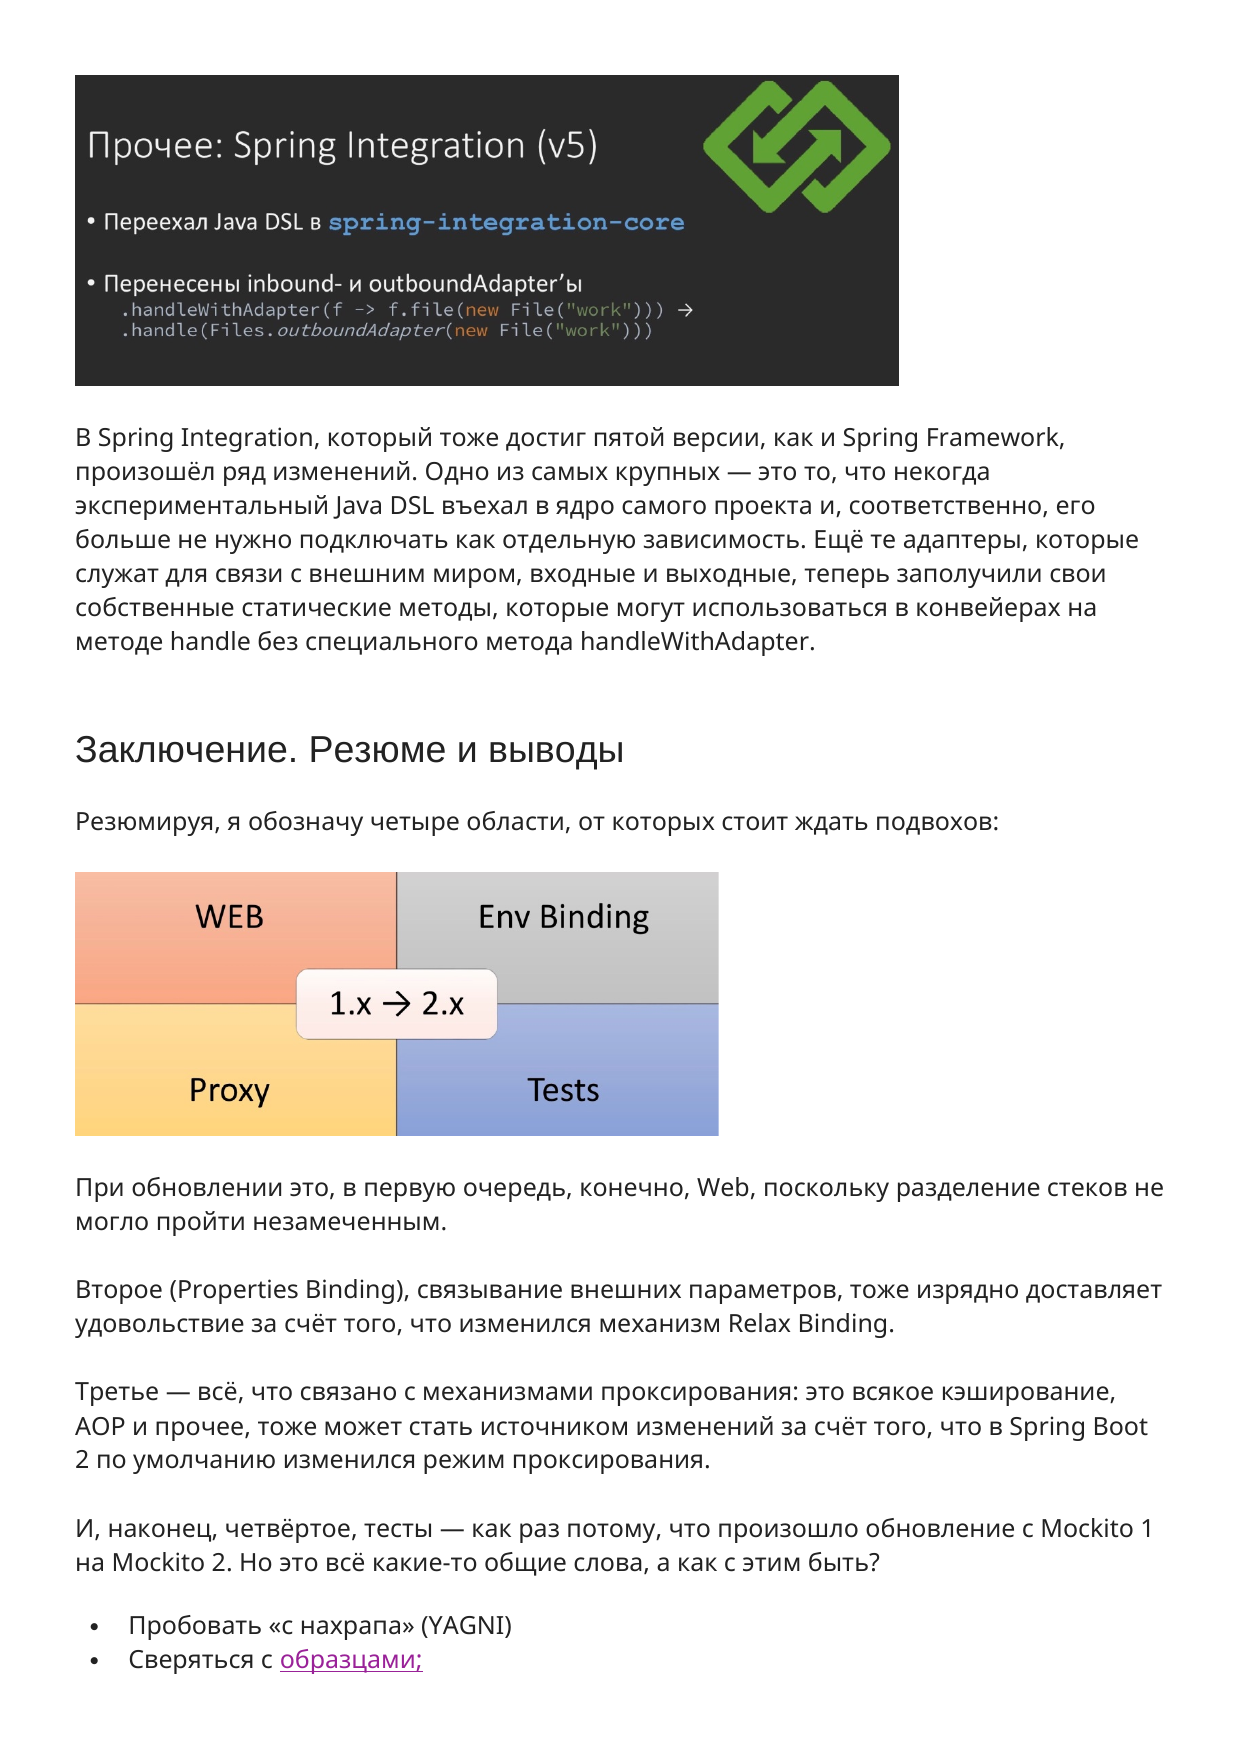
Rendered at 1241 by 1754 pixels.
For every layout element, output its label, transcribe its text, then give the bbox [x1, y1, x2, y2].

text Заключение. Резюме и выводы [75, 720, 1165, 770]
list Сверяться с образцами; [91, 1642, 1165, 1676]
list Пробовать «с нахрапа» (YAGNI) [91, 1608, 1165, 1642]
picture [75, 872, 719, 1136]
picture [75, 75, 899, 386]
text Резюмируя, я обозначу четыре области, от которых стоит ждать подвохов: При обновлении это, в первую очередь, конечно, Web, поскольку разделение стеков не могло пройти незамеченным. Второе (Properties Binding), связывание внешних параметров, тоже изрядно доставляет удовольствие за счёт того, что изменился механизм Relax Binding. Третье — всё, что связано с механизмами проксирования: это всякое кэширование, AOP и прочее, тоже может стать источником изменений за счёт того, что в Spring Boot 2 по умолчанию изменился режим проксирования. И, наконец, четвёртое, тесты — как раз потому, что произошло обновление с Mockito 1 на Mockito 2. Но это всё какие-то общие слова, а как с этим быть? [75, 770, 1165, 1578]
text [75, 75, 1165, 720]
